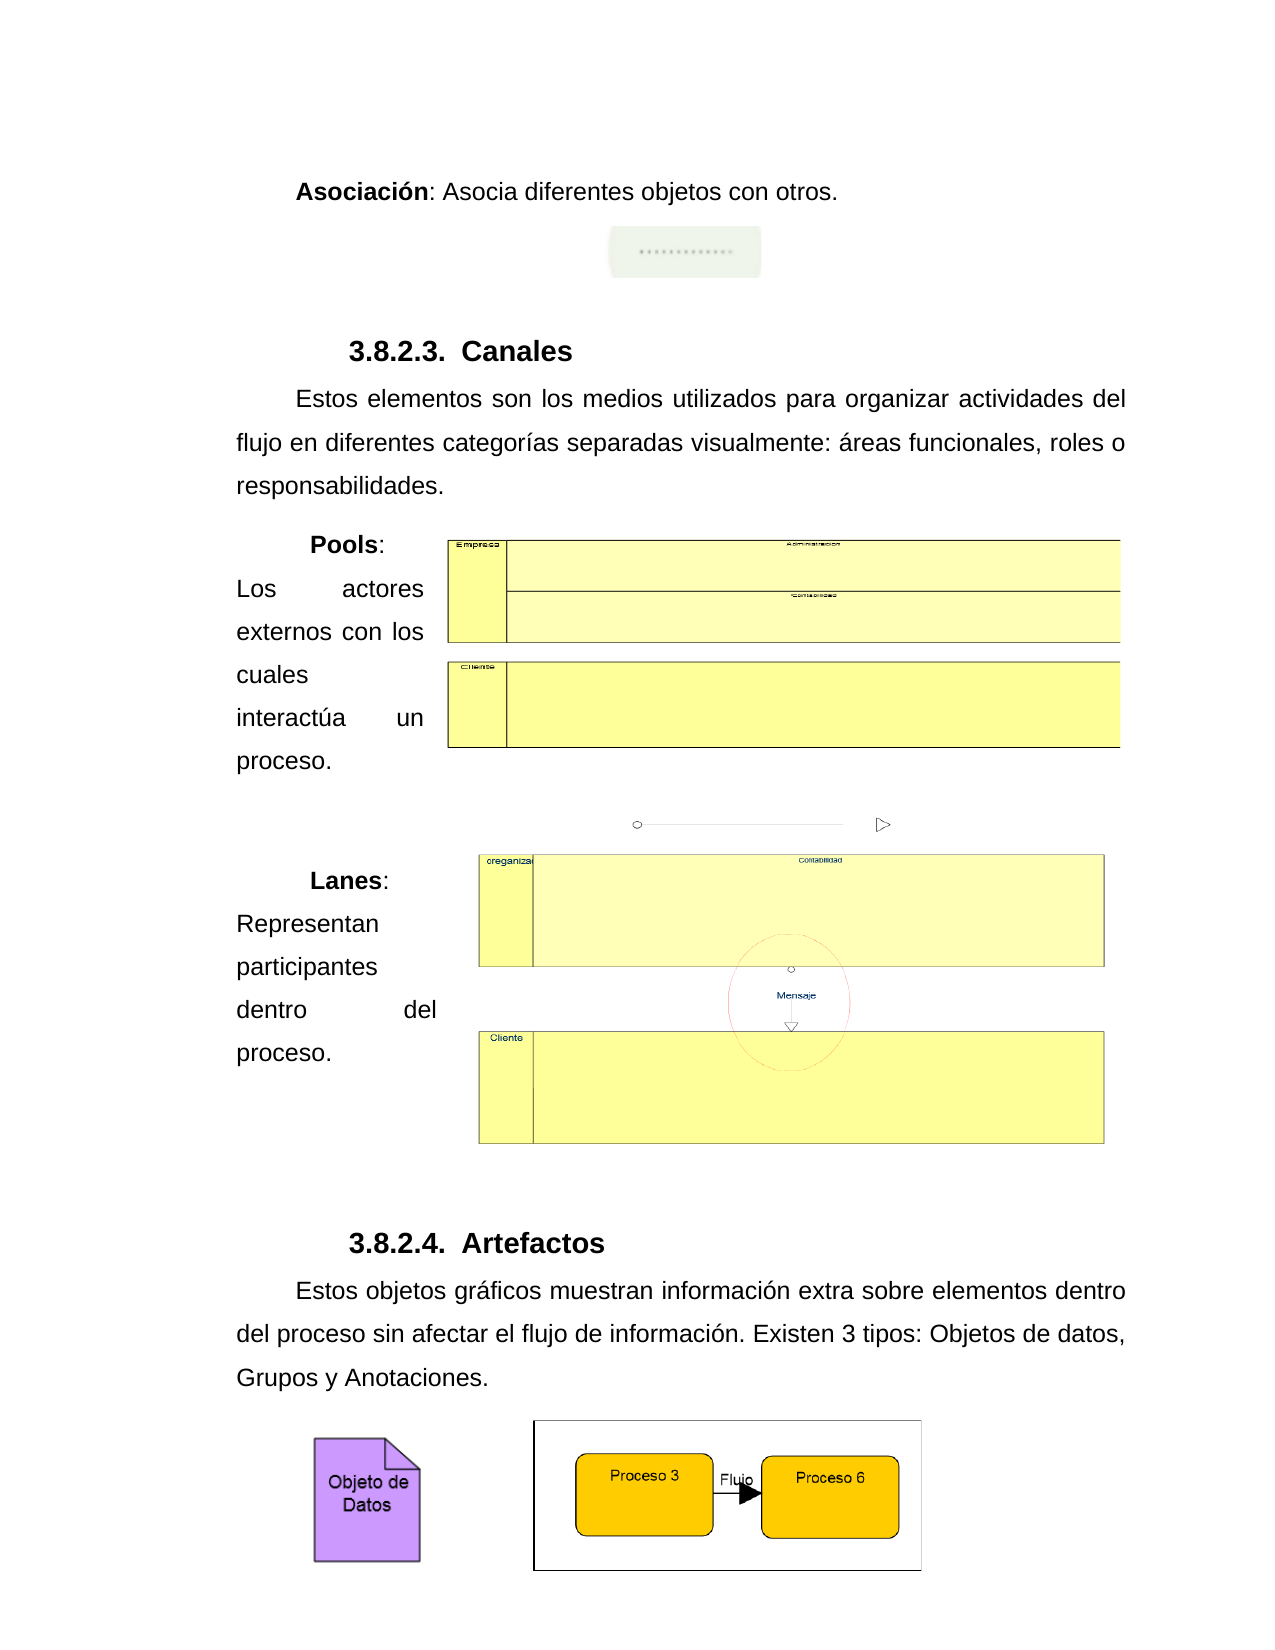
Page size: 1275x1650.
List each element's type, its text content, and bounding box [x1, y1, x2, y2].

text Estos objetos gráficos muestran información extra sobre elementos dentro del proceso sin afectar el flujo de información. Existen 3 tipos: Objetos de datos, Grupos y Anotaciones. [236, 1276, 1127, 1391]
picture [302, 1428, 451, 1575]
text Lanes: Representan participantes dentro del proceso. [236, 866, 455, 1067]
text Asociación: Asocia diferentes objetos con otros. [236, 177, 1127, 206]
subtitle Canales [349, 245, 1127, 368]
picture [602, 226, 762, 278]
picture [527, 1412, 922, 1577]
text Estos elementos son los medios utilizados para organizar actividades del flujo en diferentes categorías separadas visualmente: áreas funcionales, roles o responsabilidades. [236, 384, 1127, 499]
subtitle Artefactos [349, 1226, 1127, 1259]
picture [442, 532, 1128, 749]
picture [455, 807, 1128, 1146]
